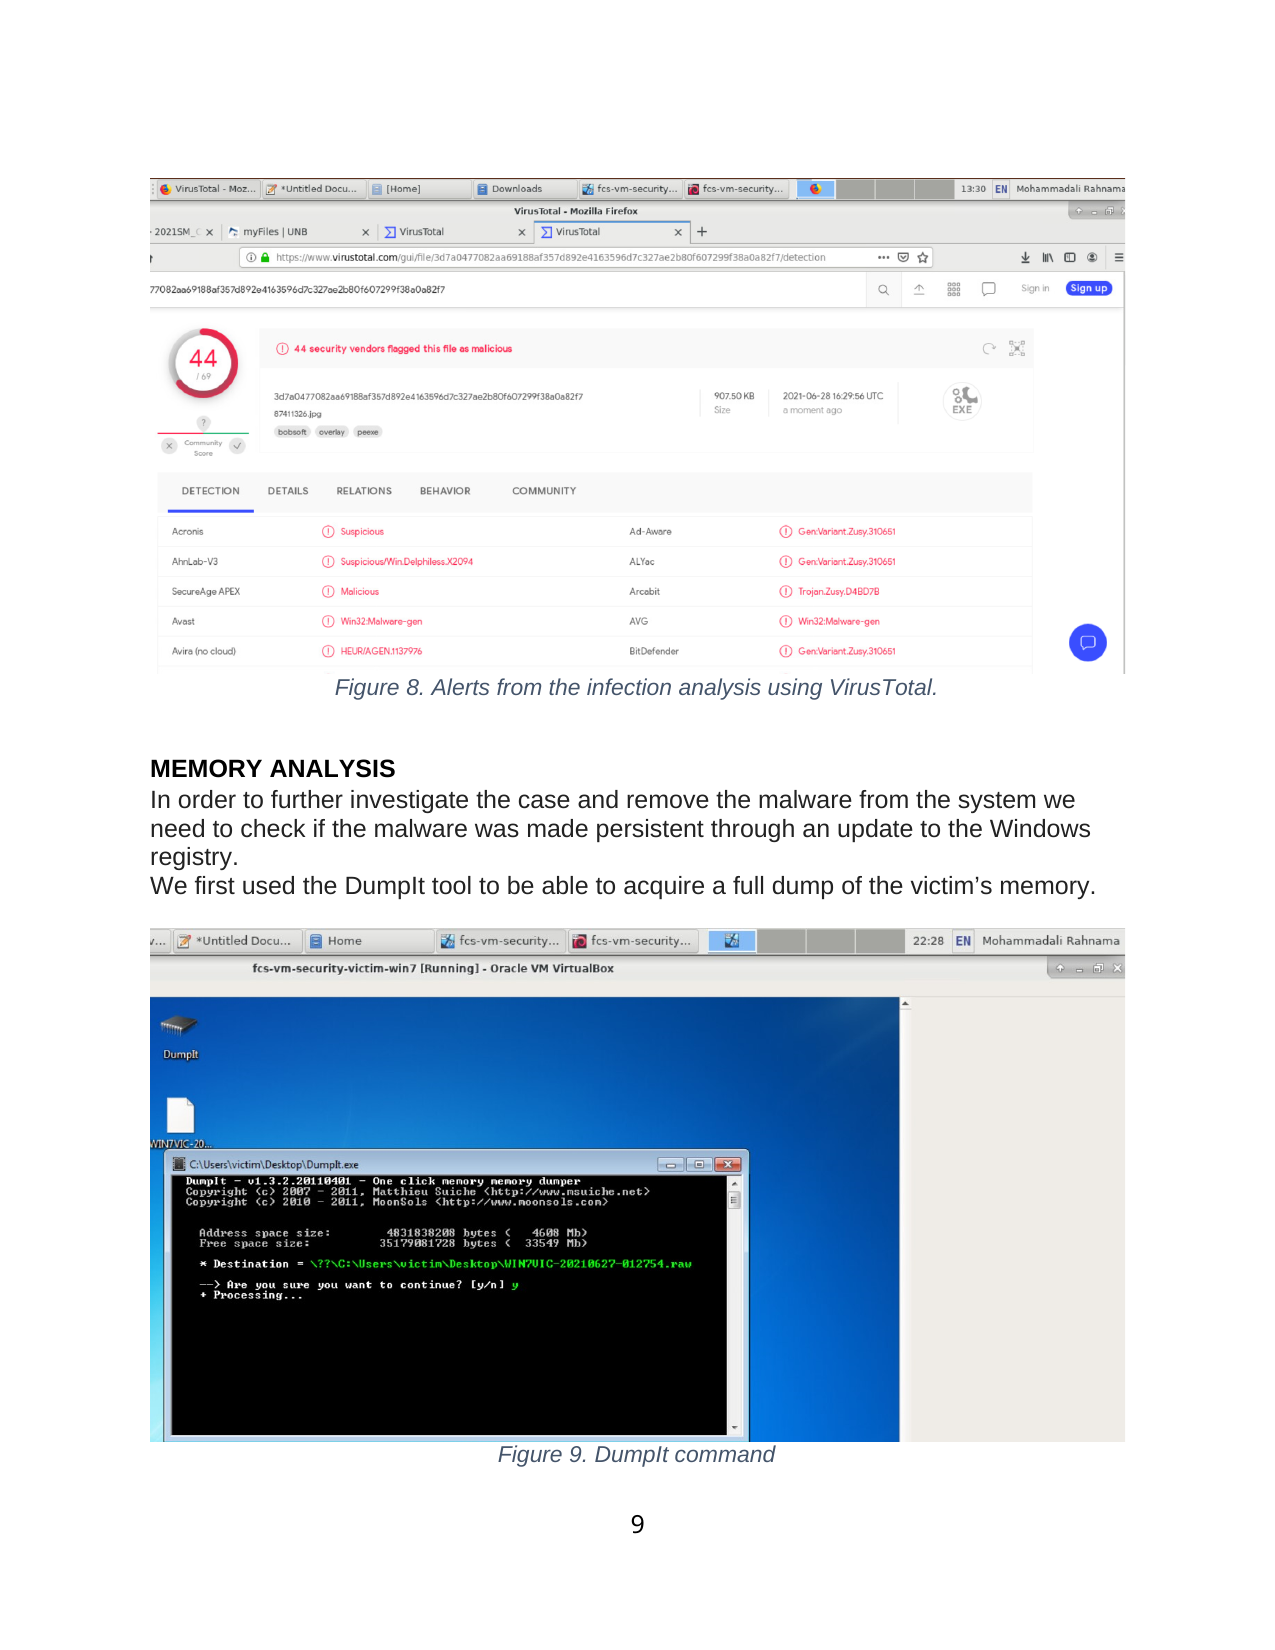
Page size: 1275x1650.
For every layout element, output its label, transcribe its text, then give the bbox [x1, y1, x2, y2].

text Figure 8. Alerts from the infection analysis using VirusTotal. [150, 674, 1125, 700]
subtitle MEMORY ANALYSIS [150, 754, 1125, 783]
text We first used the DumpIt tool to be able to acquire a full dump of the victim’s memory. [150, 871, 1125, 900]
picture [150, 928, 1125, 1442]
text In order to further investigate the case and remove the malware from the system we need to check if the malware was made persistent through an update to the Windows registry. [150, 785, 1125, 871]
text Figure 9. DumpIt command [150, 1442, 1125, 1467]
picture [150, 178, 1125, 674]
